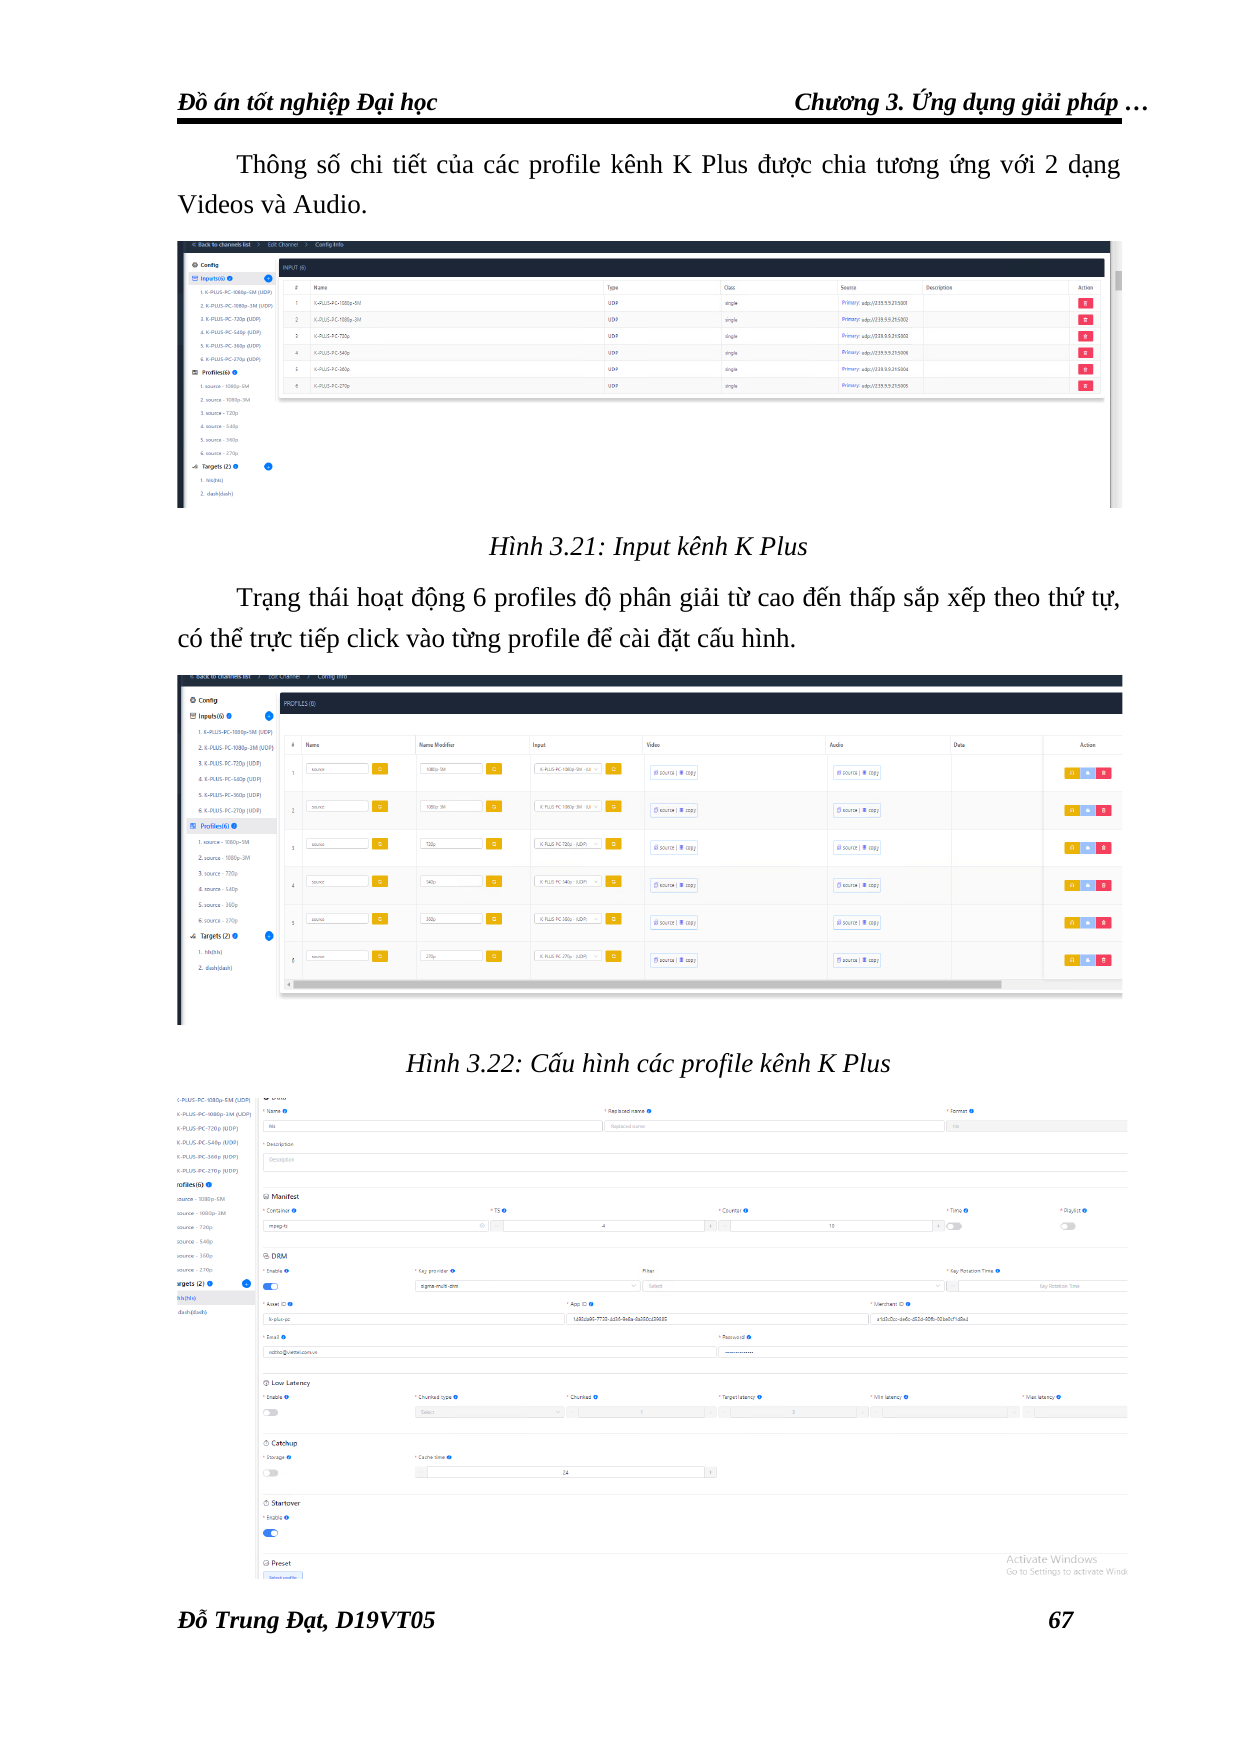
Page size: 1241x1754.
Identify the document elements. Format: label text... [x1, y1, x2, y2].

picture [177, 675, 1123, 1025]
text Thông số chi tiết của các profile kênh K Plus được chia tương ứng với 2 dạng Videos và Audio. [177, 148, 1122, 219]
text Hình 3.22: Cấu hình các profile kênh K Plus [177, 1047, 1122, 1078]
text Trạng thái hoạt động 6 profiles độ phân giải từ cao đến thấp sắp xếp theo thứ tự, có thể trực tiếp click vào từng profile để cài đặt cấu hình. [177, 582, 1122, 653]
picture [177, 1098, 1128, 1580]
text Hình 3.21: Input kênh K Plus [177, 529, 1122, 561]
picture [177, 241, 1123, 508]
